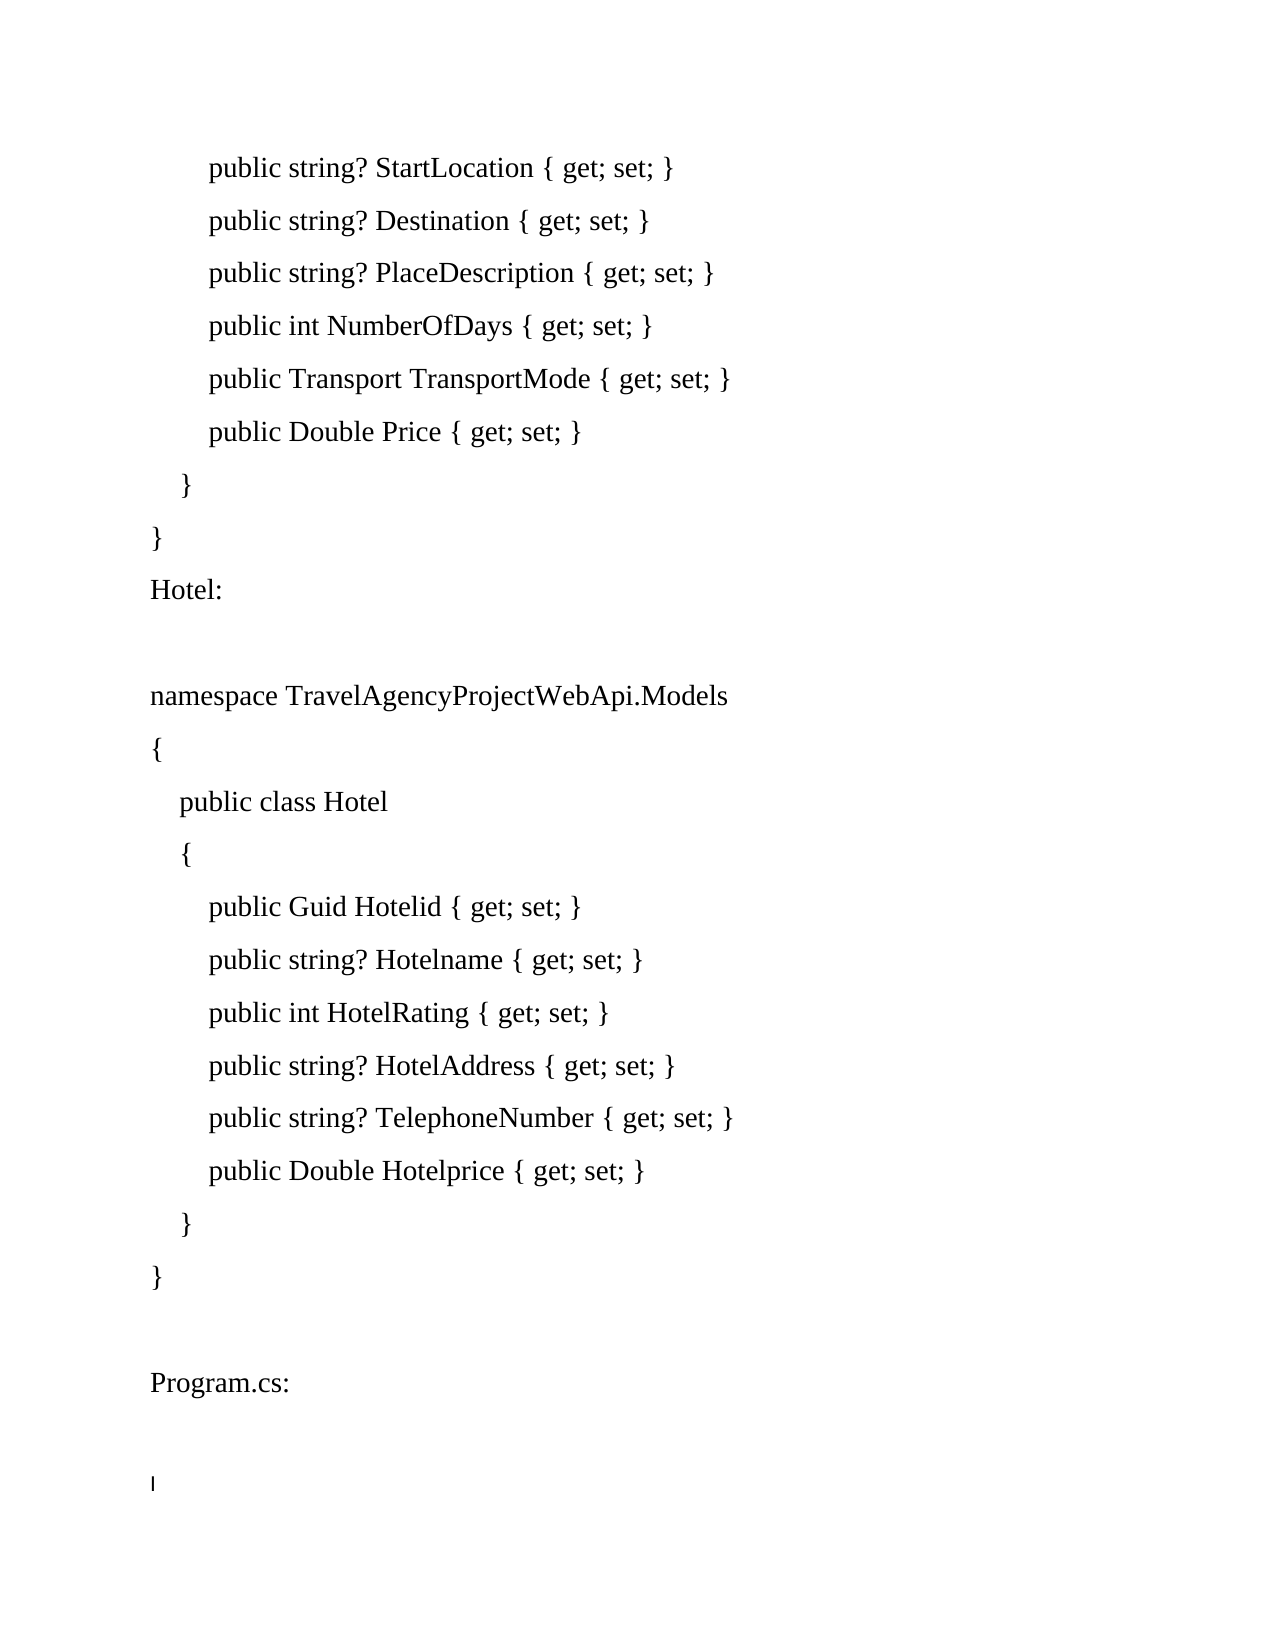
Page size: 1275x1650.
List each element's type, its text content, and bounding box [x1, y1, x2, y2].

text public string? Hotelname { get; set; } [150, 942, 1080, 976]
text public string? StartLocation { get; set; } [150, 150, 1080, 183]
text public int NumberOfDays { get; set; } [150, 308, 1080, 342]
text namespace TravelAgencyProjectWebApi.Models [150, 678, 1080, 712]
text Hotel: [150, 572, 1080, 606]
text public string? TelephoneNumber { get; set; } [150, 1101, 1080, 1134]
text public Double Hotelprice { get; set; } [150, 1153, 1080, 1187]
text public Guid Hotelid { get; set; } [150, 889, 1080, 923]
text public Transport TransportMode { get; set; } [150, 361, 1080, 395]
text public string? HotelAddress { get; set; } [150, 1048, 1080, 1081]
text public int HotelRating { get; set; } [150, 995, 1080, 1028]
text public Double Price { get; set; } [150, 414, 1080, 448]
text { [150, 837, 1080, 870]
text public string? PlaceDescription { get; set; } [150, 256, 1080, 289]
text } [150, 1259, 1080, 1293]
text } [150, 520, 1080, 553]
text { [150, 731, 1080, 764]
text Program.cs: [150, 1365, 1080, 1398]
text public class Hotel [150, 784, 1080, 817]
text public string? Destination { get; set; } [150, 203, 1080, 236]
text } [150, 1206, 1080, 1240]
text } [150, 467, 1080, 500]
